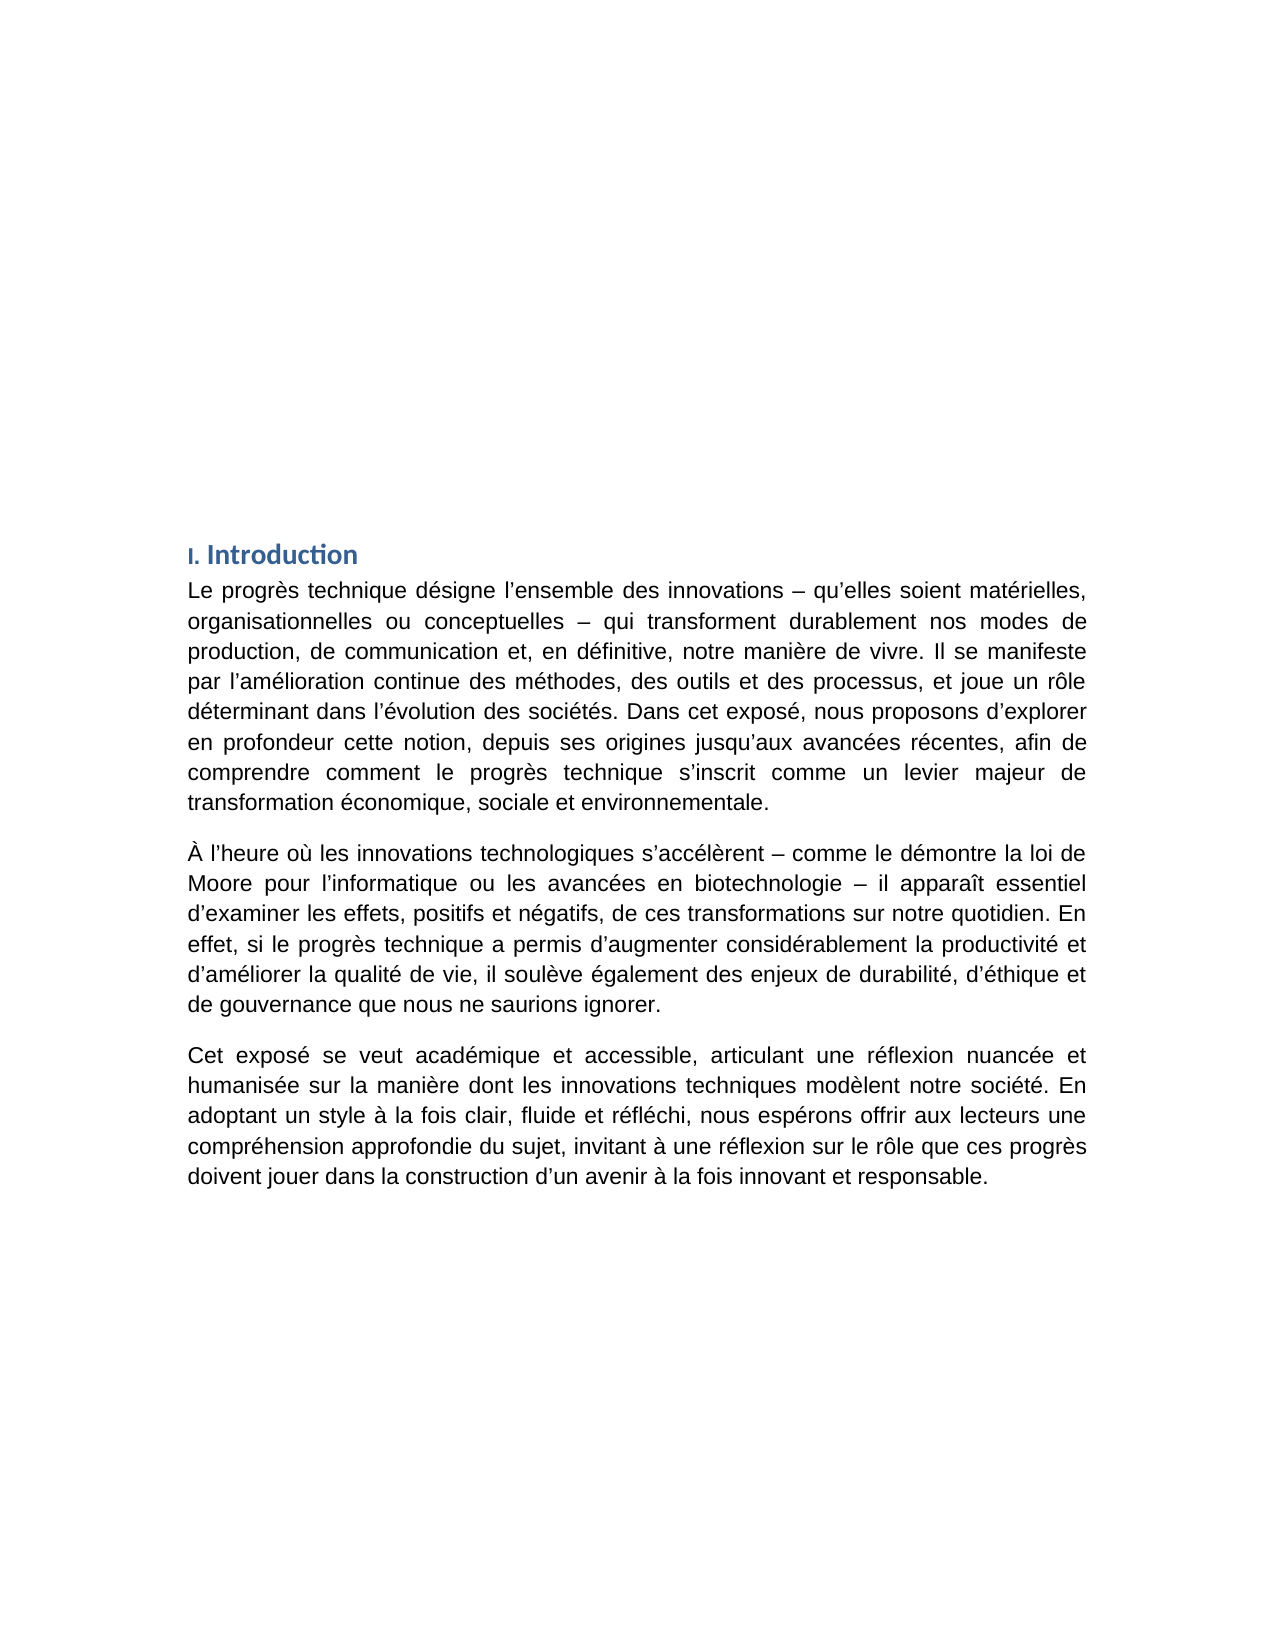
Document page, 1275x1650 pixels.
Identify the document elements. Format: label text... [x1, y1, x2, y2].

text À l’heure où les innovations technologiques s’accélèrent – comme le démontre la loi de Moore pour l’informatique ou les avancées en biotechnologie – il apparaît essentiel d’examiner les effets, positifs et négatifs, de ces transformations sur notre quotidien. En effet, si le progrès technique a permis d’augmenter considérablement la productivité et d’améliorer la qualité de vie, il soulève également des enjeux de durabilité, d’éthique et de gouvernance que nous ne saurions ignorer. [187, 840, 1087, 1017]
subtitle I. Introduction [187, 536, 1087, 572]
text Le progrès technique désigne l’ensemble des innovations – qu’elles soient matérielles, organisationnelles ou conceptuelles – qui transforment durablement nos modes de production, de communication et, en définitive, notre manière de vivre. Il se manifeste par l’amélioration continue des méthodes, des outils et des processus, et joue un rôle déterminant dans l’évolution des sociétés. Dans cet exposé, nous proposons d’explorer en profondeur cette notion, depuis ses origines jusqu’aux avancées récentes, afin de comprendre comment le progrès technique s’inscrit comme un levier majeur de transformation économique, sociale et environnementale. [187, 577, 1087, 815]
text Cet exposé se veut académique et accessible, articulant une réflexion nuancée et humanisée sur la manière dont les innovations techniques modèlent notre société. En adoptant un style à la fois clair, fluide et réfléchi, nous espérons offrir aux lecteurs une compréhension approfondie du sujet, invitant à une réflexion sur le rôle que ces progrès doivent jouer dans la construction d’un avenir à la fois innovant et responsable. [187, 1042, 1087, 1189]
